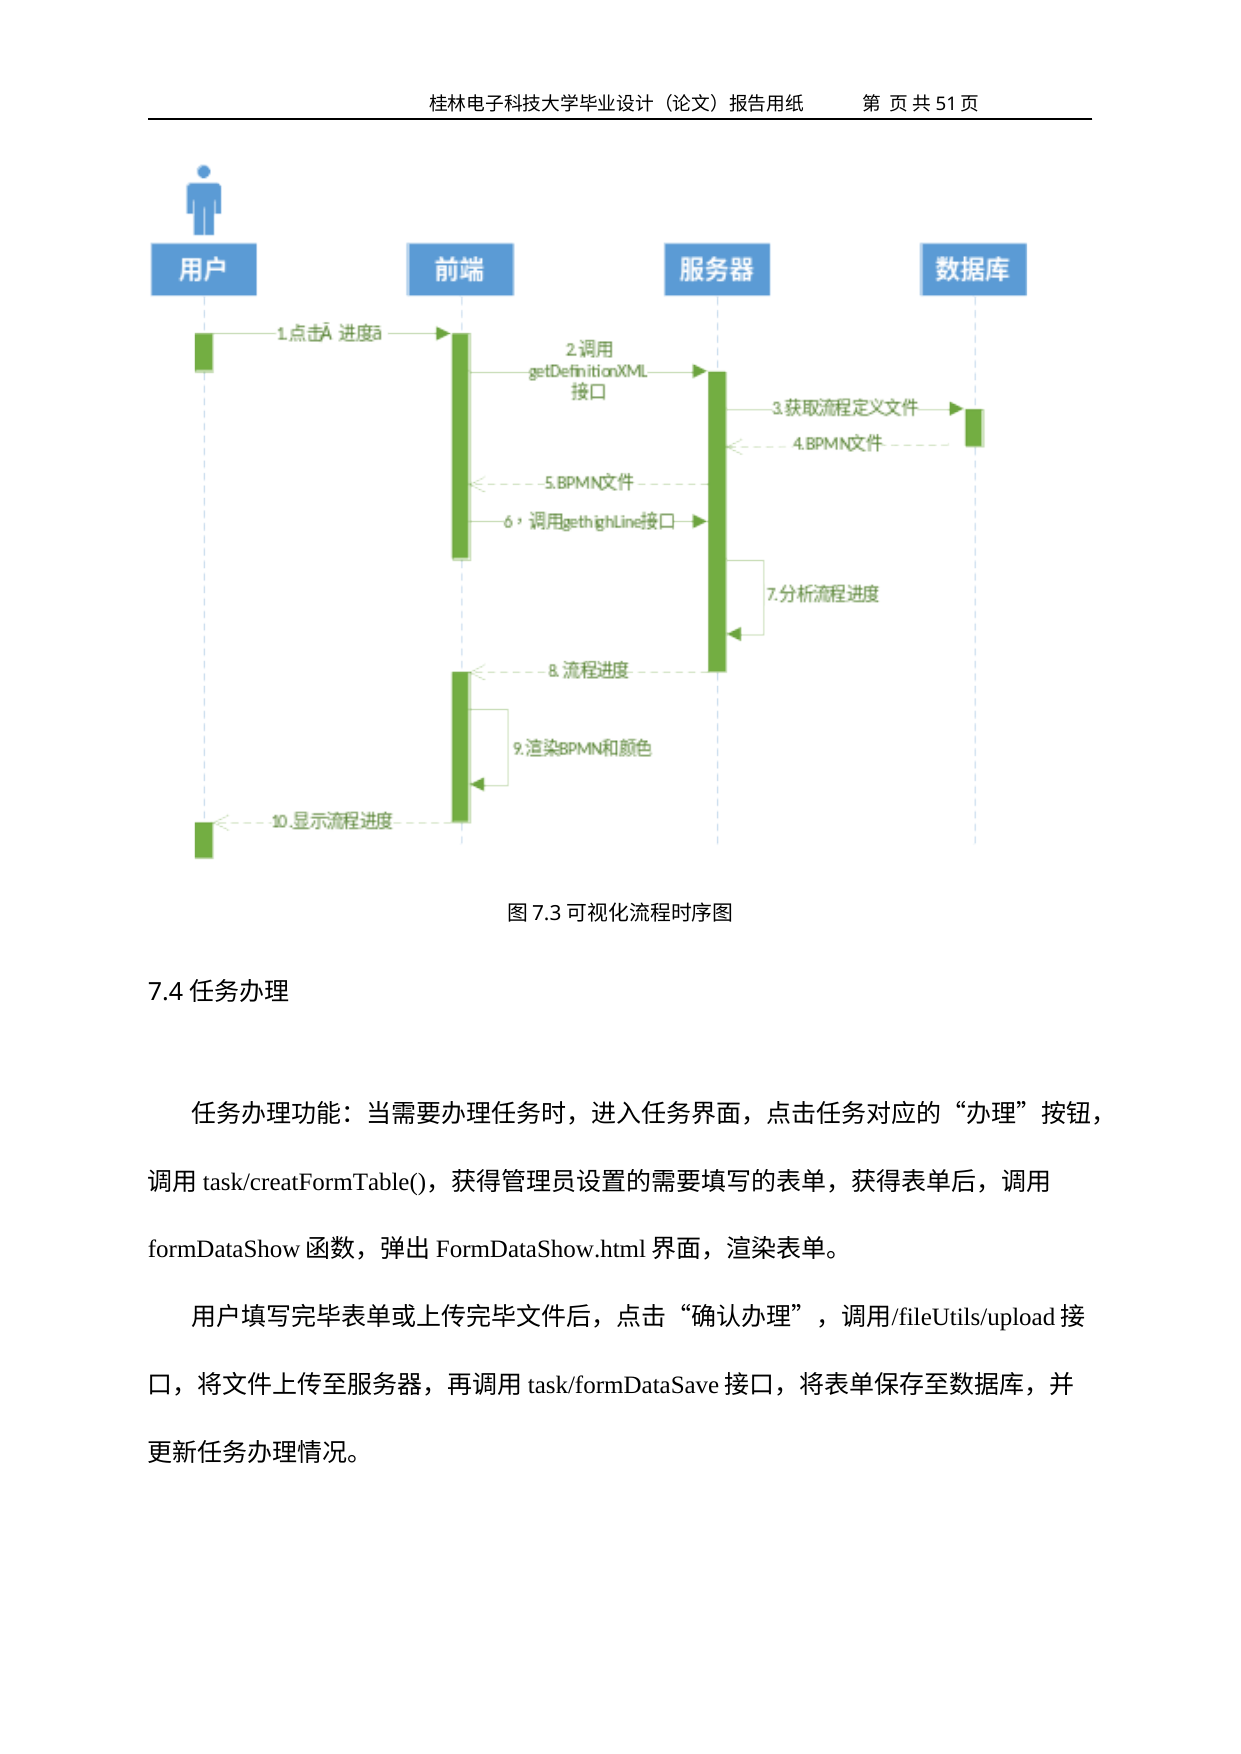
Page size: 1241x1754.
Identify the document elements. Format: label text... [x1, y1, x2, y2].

subtitle 7.4 任务办理 [148, 956, 1092, 1024]
text 用户填写完毕表单或上传完毕文件后，点击“确认办理”，调用/fileUtils/upload接口，将文件上传至服务器，再调用task/formDataSave接口，将表单保存至数据库，并更新任务办理情况。 [148, 1281, 1092, 1485]
text 图7.3 可视化流程时序图 [148, 895, 1092, 929]
text 任务办理功能：当需要办理任务时，进入任务界面，点击任务对应的“办理”按钮，调用task/creatFormTable()，获得管理员设置的需要填写的表单，获得表单后，调用formDataShow函数，弹出FormDataShow.html界面，渲染表单。 [148, 1077, 1092, 1281]
